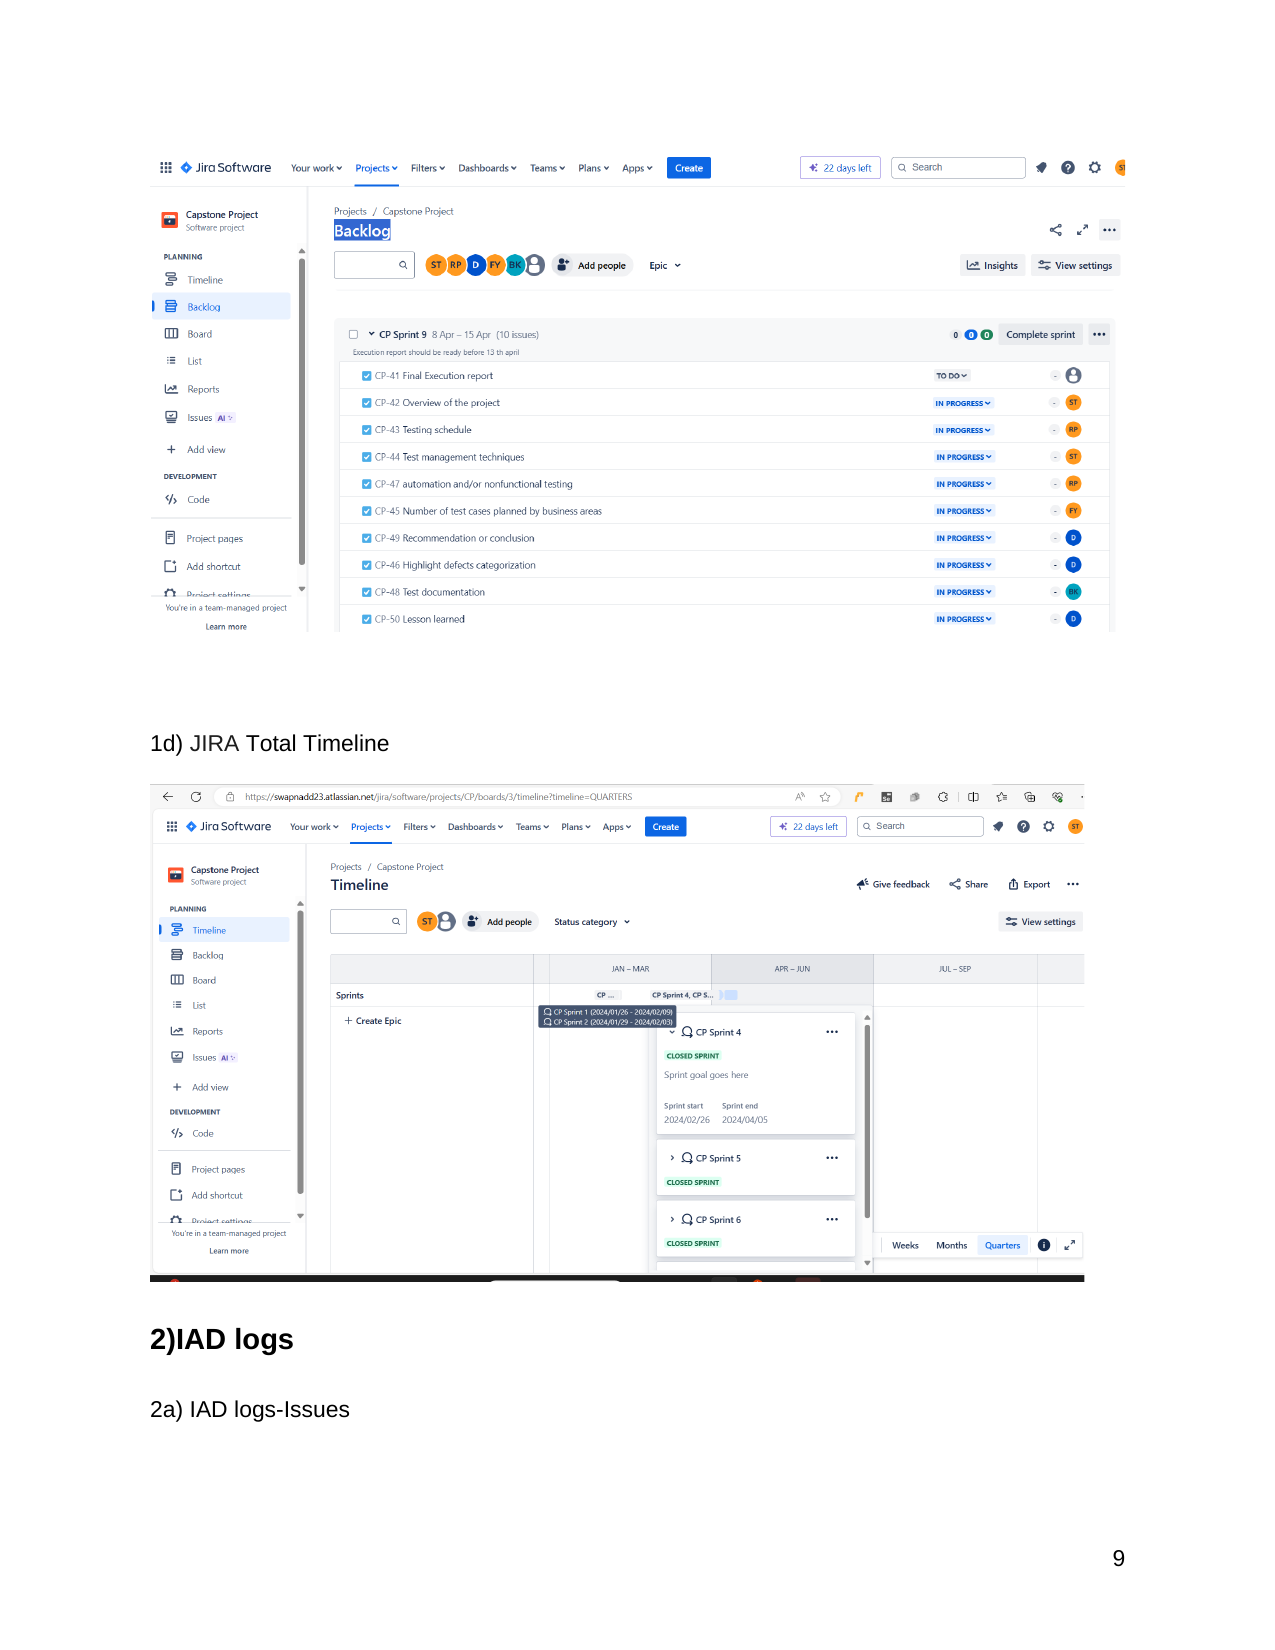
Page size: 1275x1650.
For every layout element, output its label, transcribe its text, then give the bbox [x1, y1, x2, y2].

picture [150, 150, 1125, 632]
text 1d) JIRA Total Timeline [150, 729, 1125, 756]
text 2a) IAD logs-Issues [150, 1396, 1125, 1423]
picture [150, 784, 1085, 1282]
text 2)IAD logs [150, 1322, 1125, 1356]
